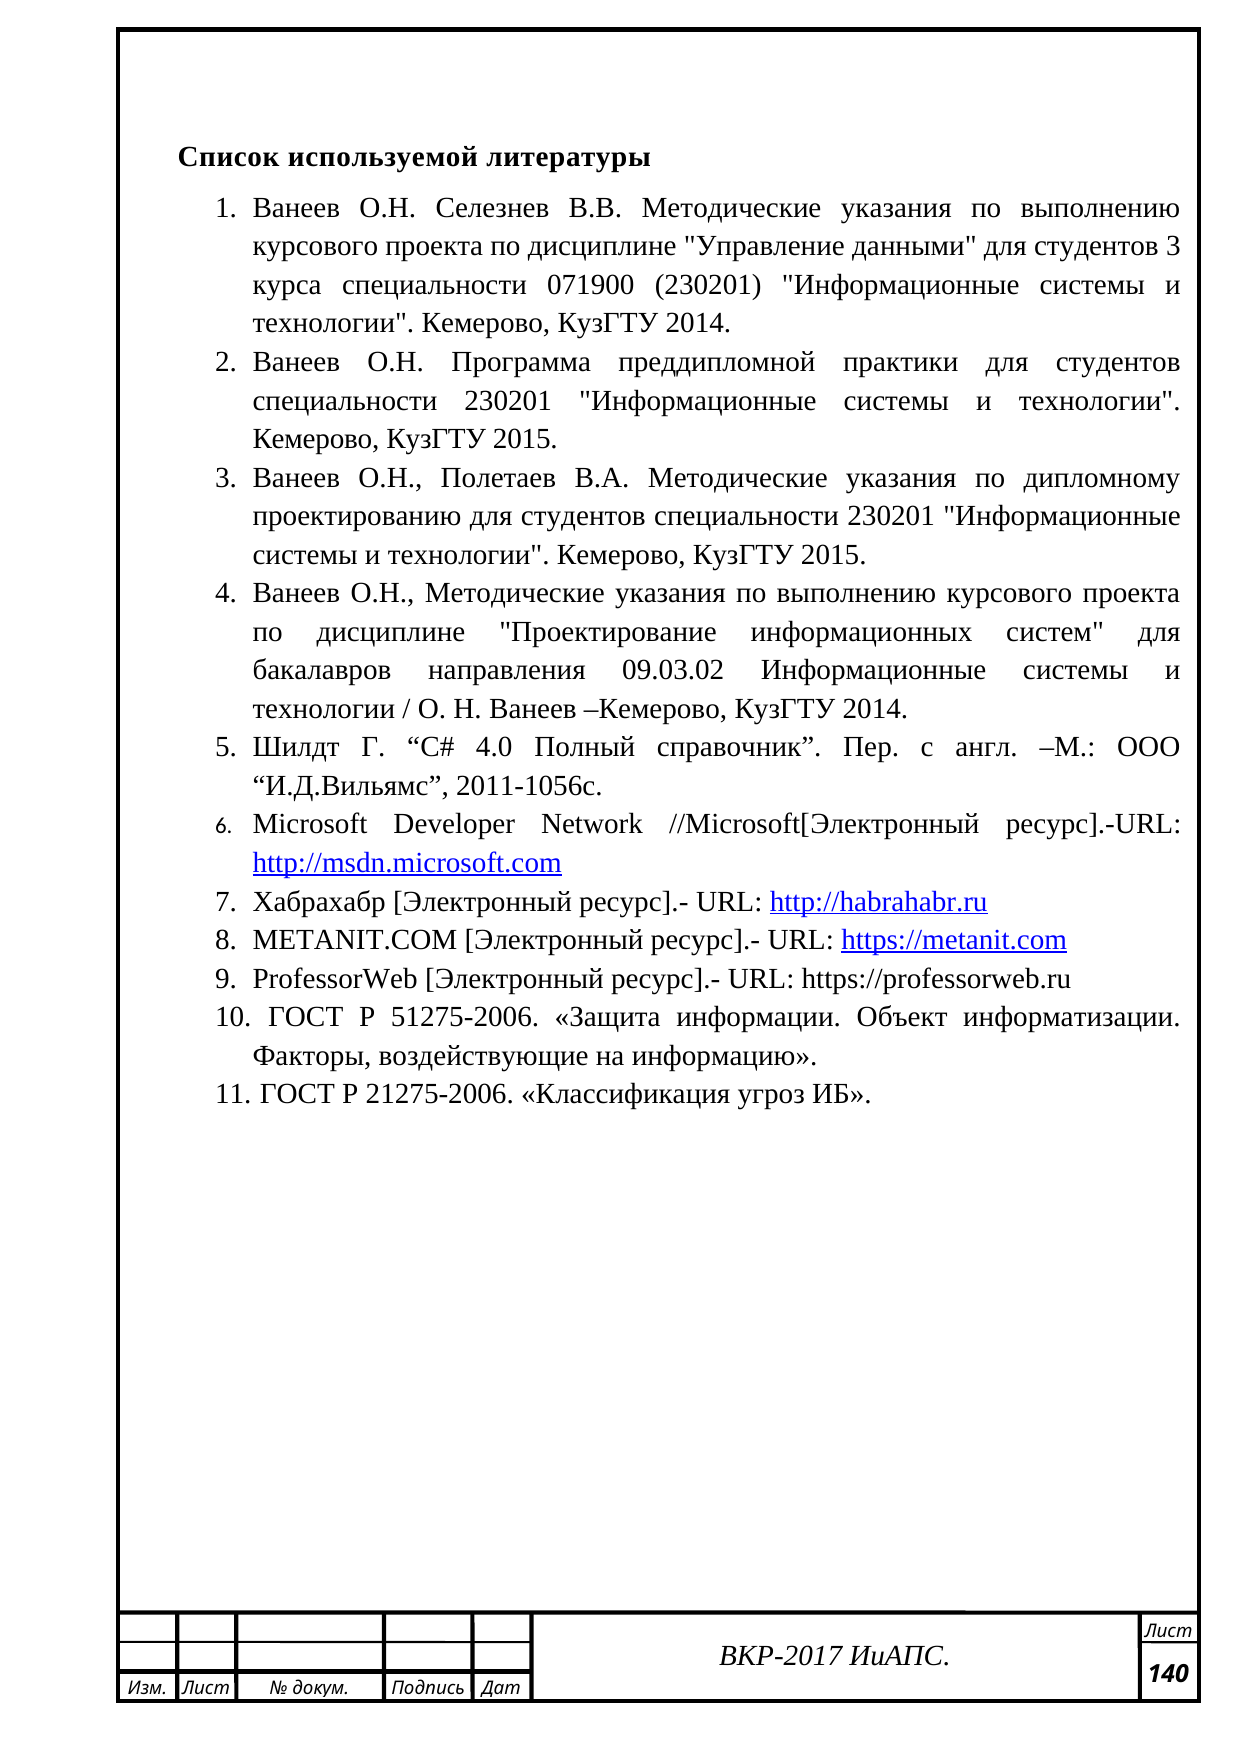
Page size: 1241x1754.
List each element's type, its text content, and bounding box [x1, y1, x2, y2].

list ГОСТ Р 51275-2006. «Защита информации. Объект информатизации. Факторы, воздействующие на информацию». [215, 999, 1181, 1071]
list Ванеев О.Н., Полетаев В.А. Методические указания по дипломному проектированию для студентов специальности 230201 "Информационные системы и технологии". Кемерово, КузГТУ 2015. [215, 460, 1181, 570]
list Хабрахабр [Электронный ресурс].- URL: http://habrahabr.ru [215, 884, 1181, 917]
list Ванеев О.Н. Программа преддипломной практики для студентов специальности 230201 "Информационные системы и технологии". Кемерово, КузГТУ 2015. [215, 344, 1181, 455]
list Ванеев О.Н. Селезнев В.В. Методические указания по выполнению курсового проекта по дисциплине "Управление данными" для студентов 3 курса специальности 071900 (230201) "Информационные системы и технологии". Кемерово, КузГТУ 2014. [215, 190, 1181, 339]
list Microsoft Developer Network //Microsoft[Электронный ресурс].-URL: http://msdn.microsoft.com [215, 807, 1181, 879]
list Шилдт Г. “C# 4.0 Полный справочник”. Пер. с англ. –М.: ООО “И.Д.Вильямс”, 2011-1056с. [215, 729, 1181, 802]
list ProfessorWeb [Электронный ресурс].- URL: https://professorweb.ru [215, 961, 1181, 994]
list Ванеев О.Н., Методические указания по выполнению курсового проекта по дисциплине "Проектирование информационных систем" для бакалавров направления 09.03.02 Информационные системы и технологии / О. Н. Ванеев –Кемерово, КузГТУ 2014. [215, 575, 1181, 724]
list Список используемой литературы [177, 139, 1181, 172]
list ГОСТ Р 21275-2006. «Классификация угроз ИБ». [215, 1076, 1181, 1110]
list METANIT.COM [Электронный ресурс].- URL: https://metanit.com [215, 922, 1181, 956]
